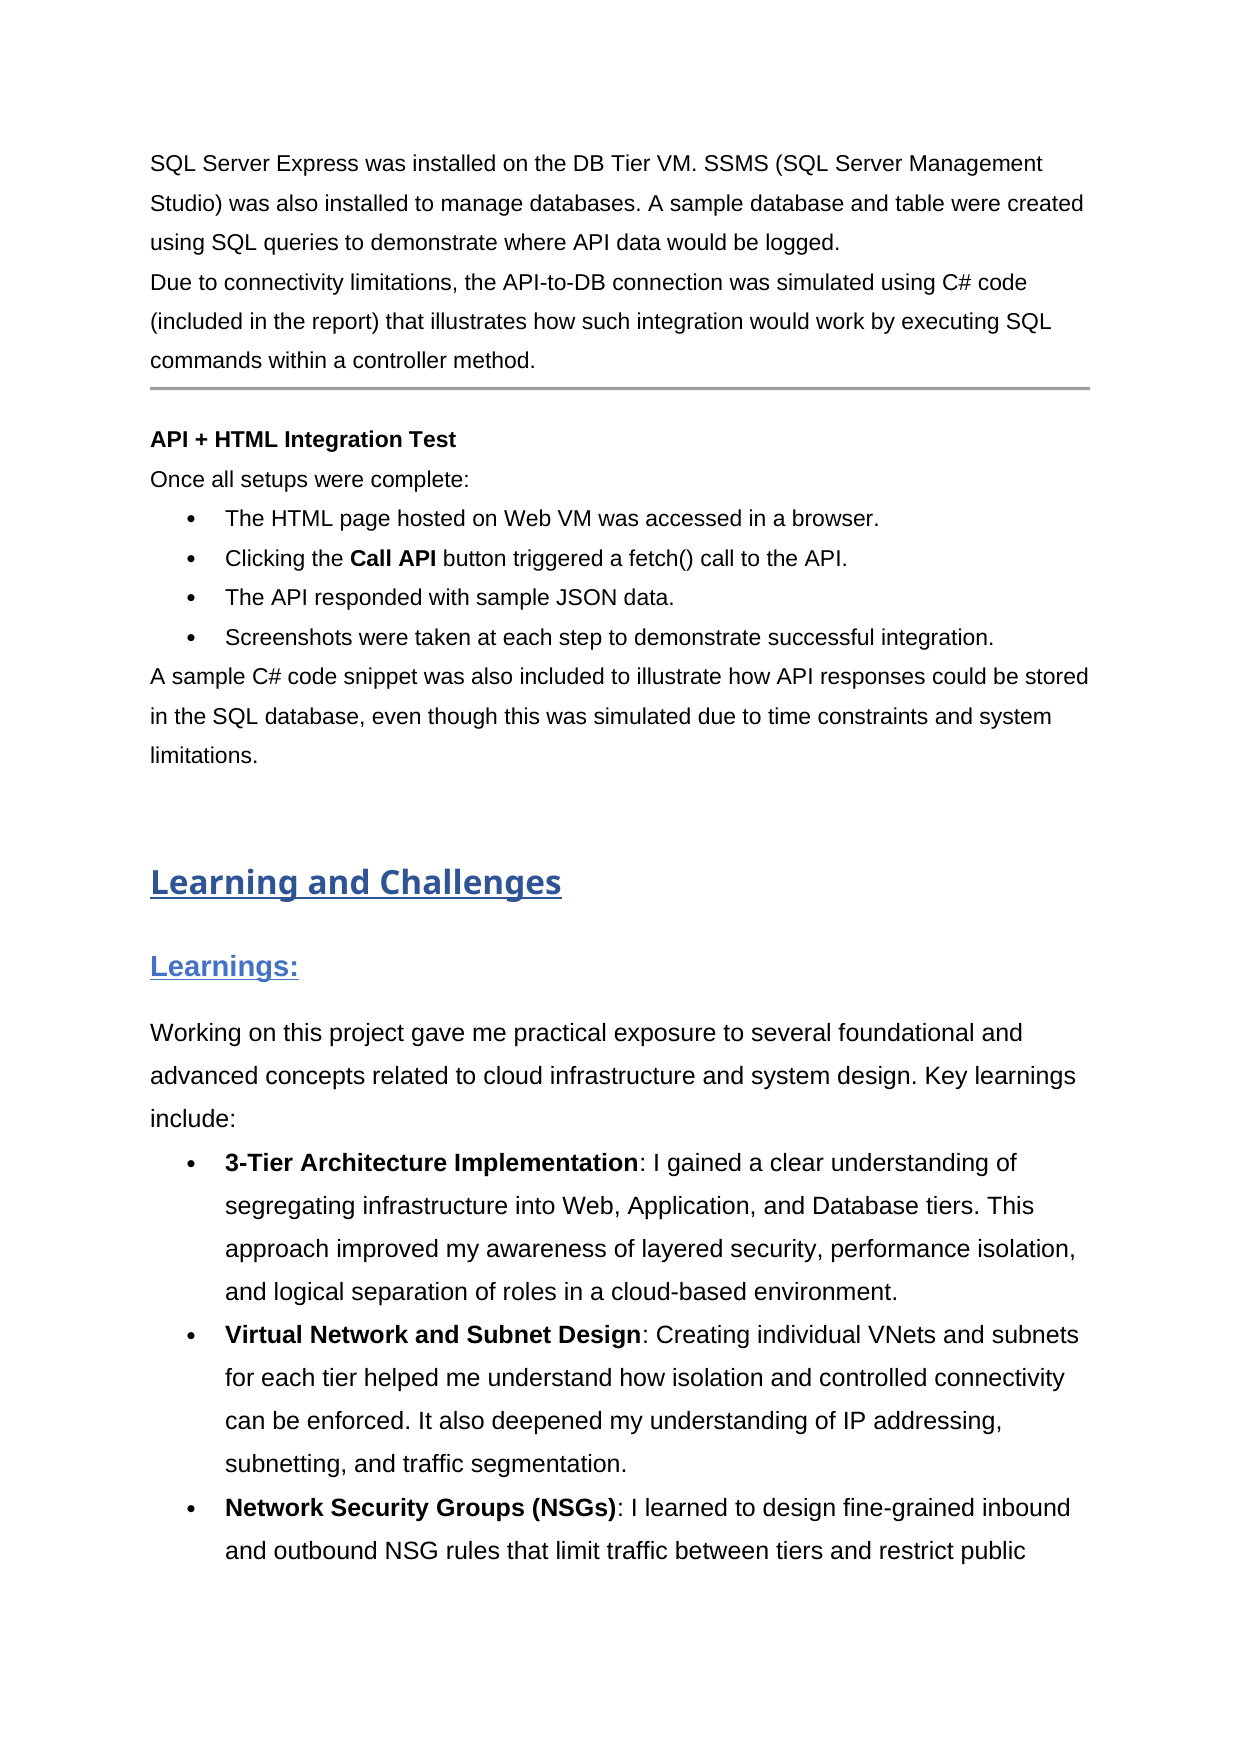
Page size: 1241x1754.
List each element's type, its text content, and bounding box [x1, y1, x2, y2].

list The API responded with sample JSON data. [187, 584, 1090, 611]
list 3-Tier Architecture Implementation: I gained a clear understanding of segregating infrastructure into Web, Application, and Database tiers. This approach improved my awareness of layered security, performance isolation, and logical separation of roles in a cloud-based environment. [187, 1148, 1090, 1306]
subtitle Learning and Challenges [150, 859, 1090, 904]
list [187, 1493, 1090, 1564]
list Virtual Network and Subnet Design: Creating individual VNets and subnets for each tier helped me understand how isolation and controlled connectivity can be enforced. It also deepened my understanding of IP addressing, subnetting, and traffic segmentation. [187, 1320, 1090, 1478]
text Learnings: [150, 949, 1090, 983]
text Working on this project gave me practical exposure to several foundational and advanced concepts related to cloud infrastructure and system design. Key learnings include: [150, 1018, 1090, 1133]
text Due to connectivity limitations, the API-to-DB connection was simulated using C# code (included in the report) that illustrates how such integration would work by executing SQL commands within a controller method. [150, 268, 1090, 374]
text API + HTML Integration Test [150, 426, 1090, 453]
list The HTML page hosted on Web VM was accessed in a browser. [187, 505, 1090, 532]
list Screenshots were taken at each step to demonstrate successful integration. [187, 624, 1090, 650]
text Once all setups were complete: [150, 466, 1090, 492]
text SQL Server Express was installed on the DB Tier VM. SSMS (SQL Server Management Studio) was also installed to manage databases. A sample database and table were created using SQL queries to demonstrate where API data would be logged. [150, 150, 1090, 255]
text A sample C# code snippet was also included to illustrate how API responses could be stored in the SQL database, even though this was simulated due to time constraints and system limitations. [150, 663, 1090, 768]
list Clicking the Call API button triggered a fetch() call to the API. [187, 545, 1090, 571]
